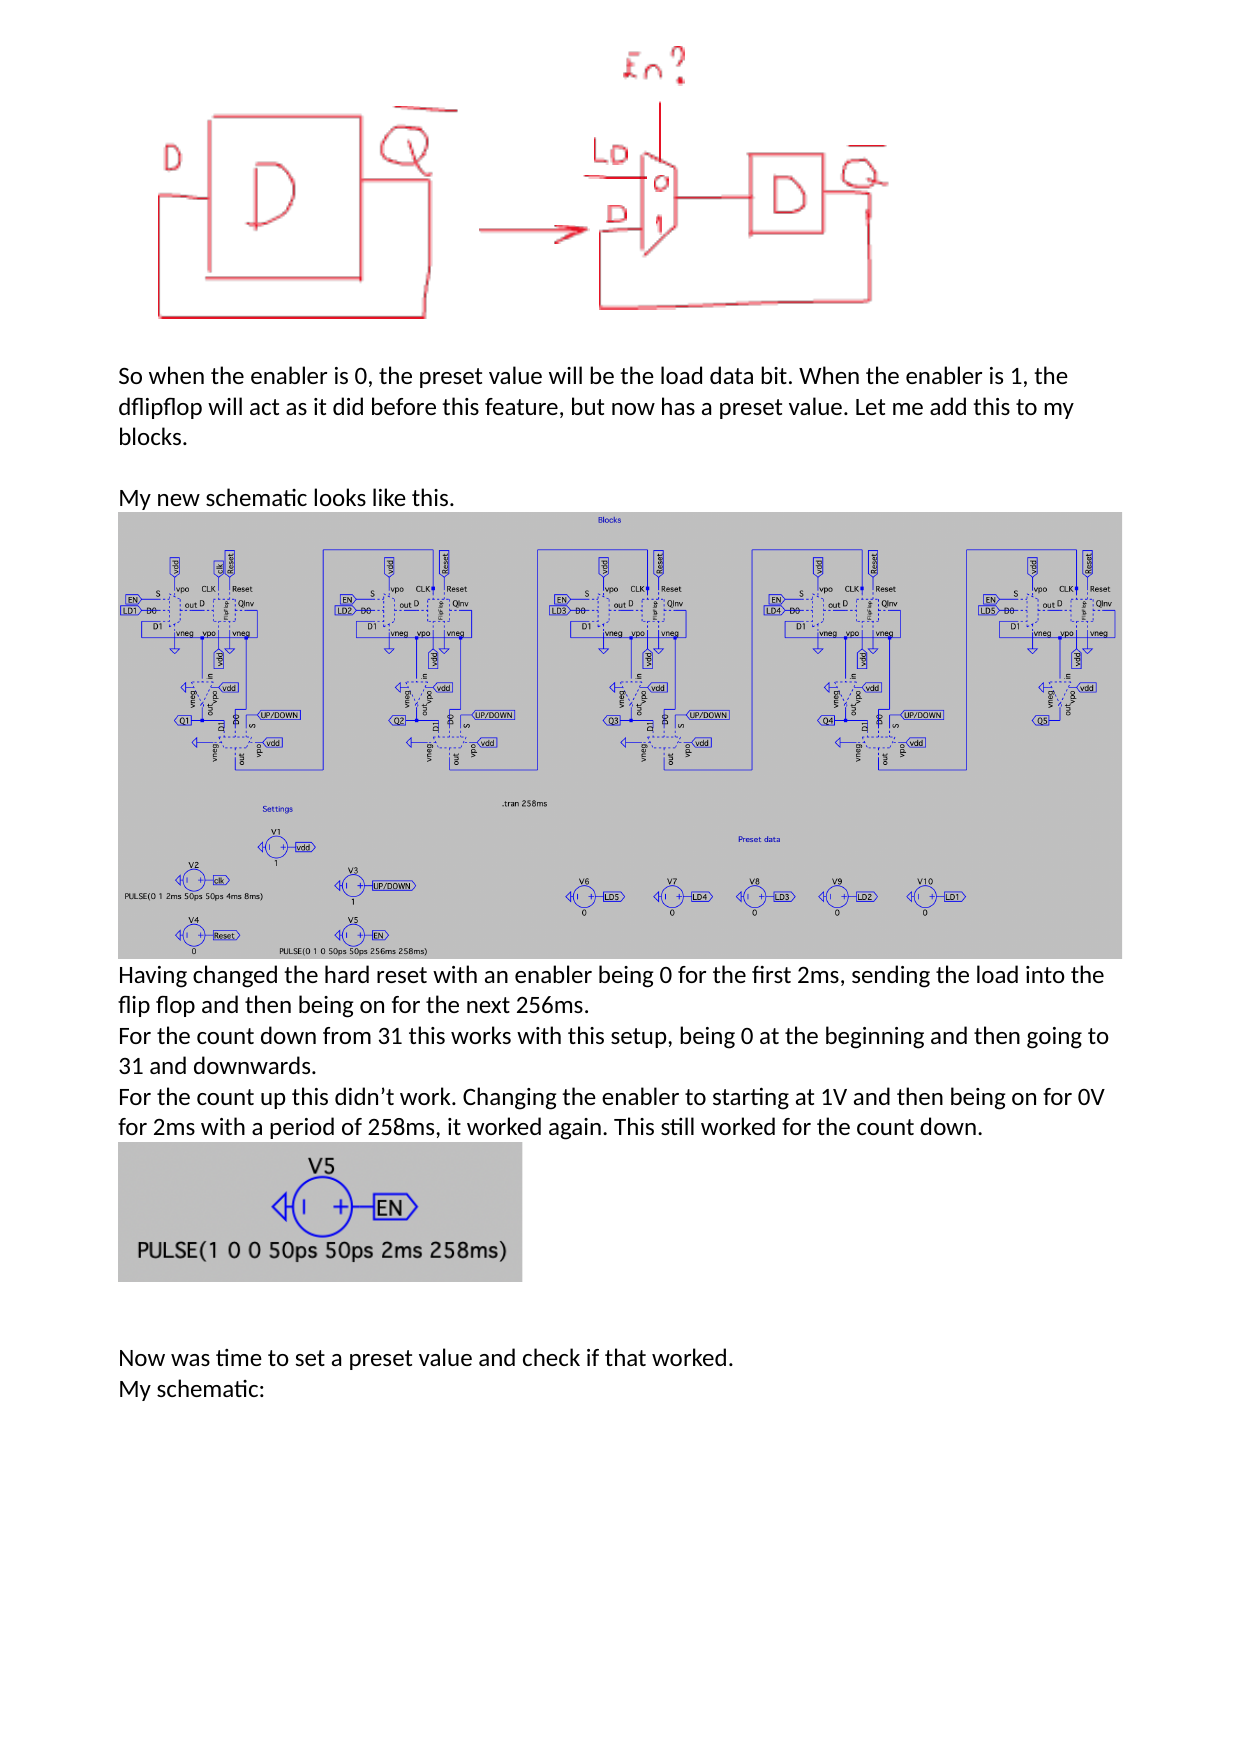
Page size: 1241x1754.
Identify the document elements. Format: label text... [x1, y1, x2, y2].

text For the count down from 31 this works with this setup, being 0 at the beginning and then going to 31 and downwards. [118, 1020, 1122, 1081]
picture [623, 46, 685, 86]
text Now was time to set a preset value and check if that worked. My schematic: [118, 1343, 1122, 1404]
picture [479, 225, 590, 244]
picture [583, 101, 891, 310]
picture [118, 1142, 523, 1282]
picture [118, 512, 1123, 959]
picture [158, 106, 460, 319]
text For the count up this didn’t work. Changing the enabler to starting at 1V and then being on for 0V for 2ms with a period of 258ms, it worked again. This still worked for the count down. [118, 1081, 1122, 1142]
text Having changed the hard reset with an enabler being 0 for the first 2ms, sending the load into the flip flop and then being on for the next 256ms. [118, 959, 1122, 1020]
text My new schematic looks like this. [118, 482, 1122, 512]
text So when the enabler is 0, the preset value will be the load data bit. When the enabler is 1, the dflipflop will act as it did before this feature, but now has a preset value. Let me add this to my blocks. [118, 360, 1122, 452]
